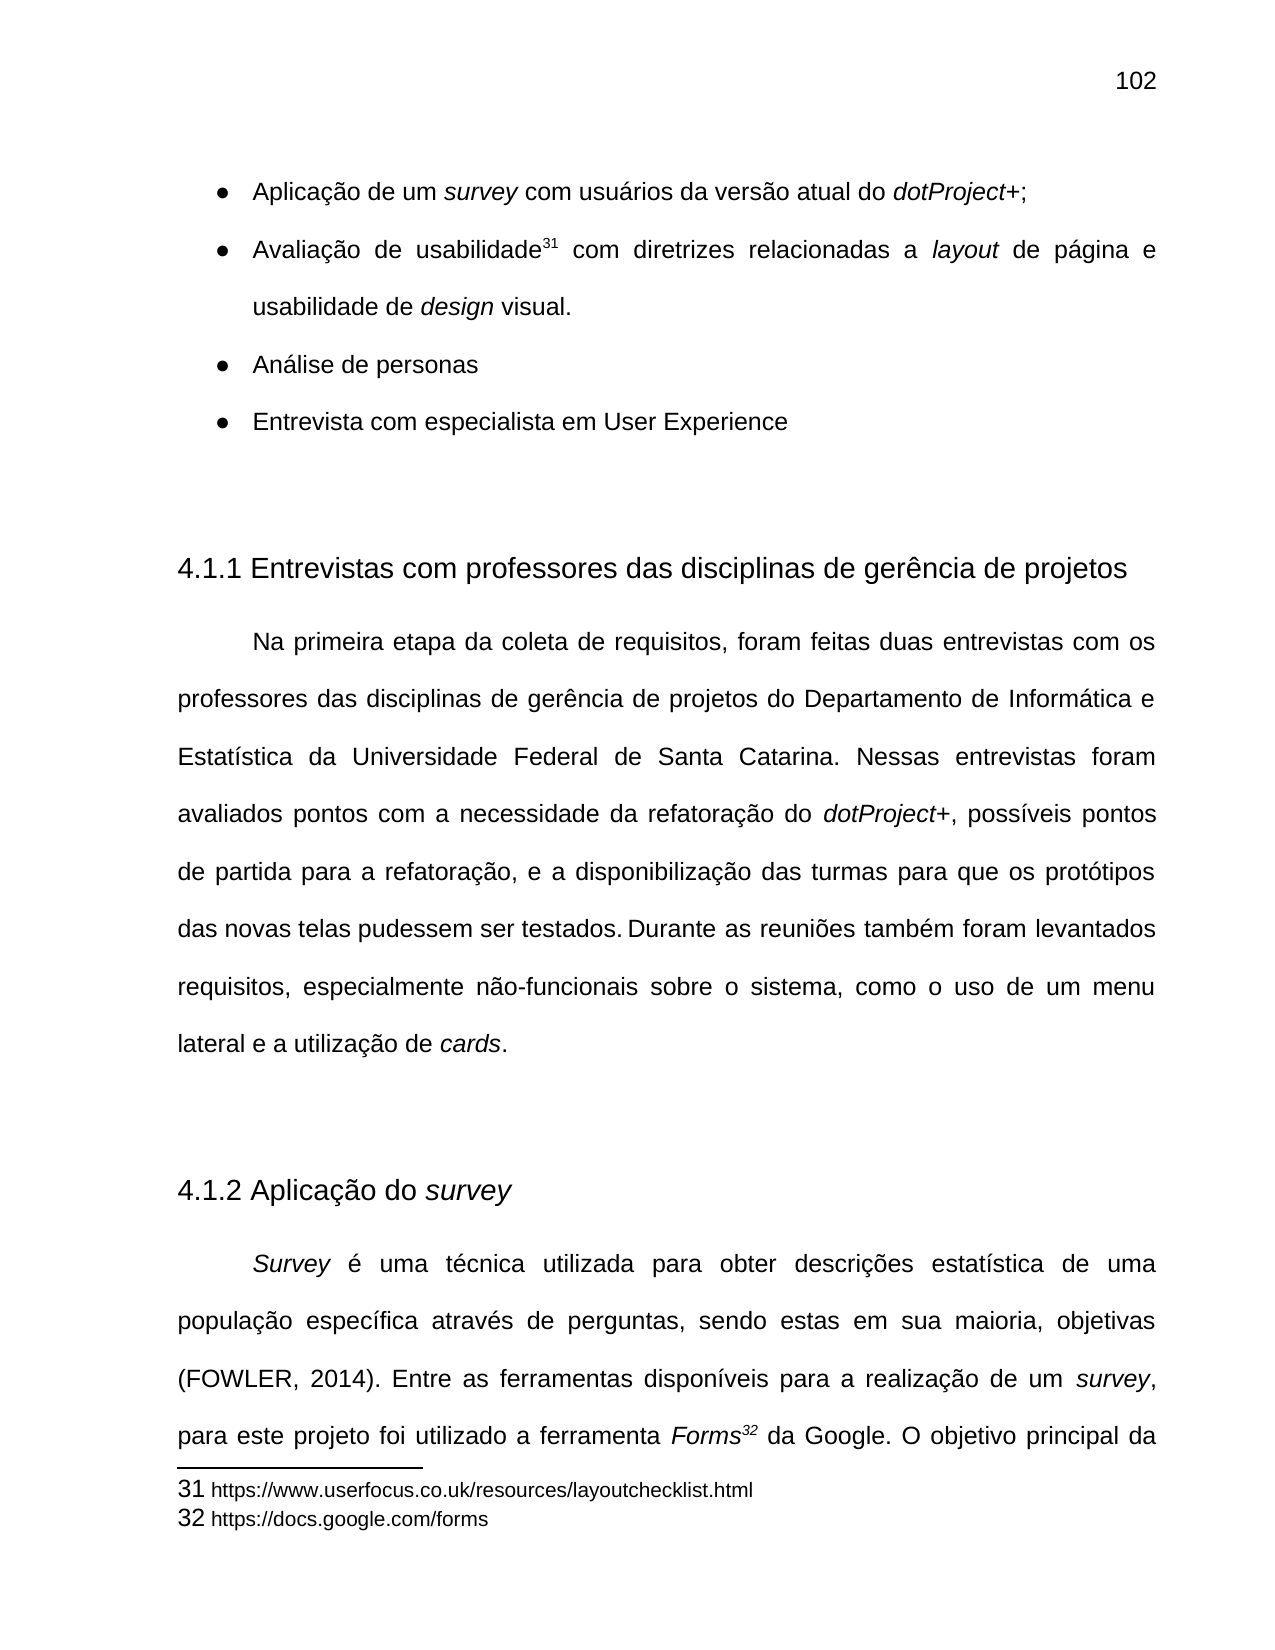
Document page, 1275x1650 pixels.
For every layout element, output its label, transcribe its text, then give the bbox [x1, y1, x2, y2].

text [177, 1249, 1157, 1450]
list Análise de personas [215, 350, 1157, 378]
list Aplicação de um survey com usuários da versão atual do dotProject+; [215, 177, 1157, 206]
subtitle 4.1.2 Aplicação do survey [177, 1173, 1157, 1207]
text Na primeira etapa da coleta de requisitos, foram feitas duas entrevistas com os professores das disciplinas de gerência de projetos do Departamento de Informática e Estatística da Universidade Federal de Santa Catarina. Nessas entrevistas foram avaliados pontos com a necessidade da refatoração do dotProject+, possíveis pontos de partida para a refatoração, e a disponibilização das turmas para que os protótipos das novas telas pudessem ser testados. Durante as reuniões também foram levantados requisitos, especialmente não-funcionais sobre o sistema, como o uso de um menu lateral e a utilização de cards. [177, 627, 1157, 1058]
list Avaliação de usabilidade com diretrizes relacionadas a layout de página e usabilidade de design visual. [215, 235, 1157, 321]
list Entrevista com especialista em User Experience [215, 407, 1157, 436]
subtitle 4.1.1 Entrevistas com professores das disciplinas de gerência de projetos [177, 551, 1157, 585]
